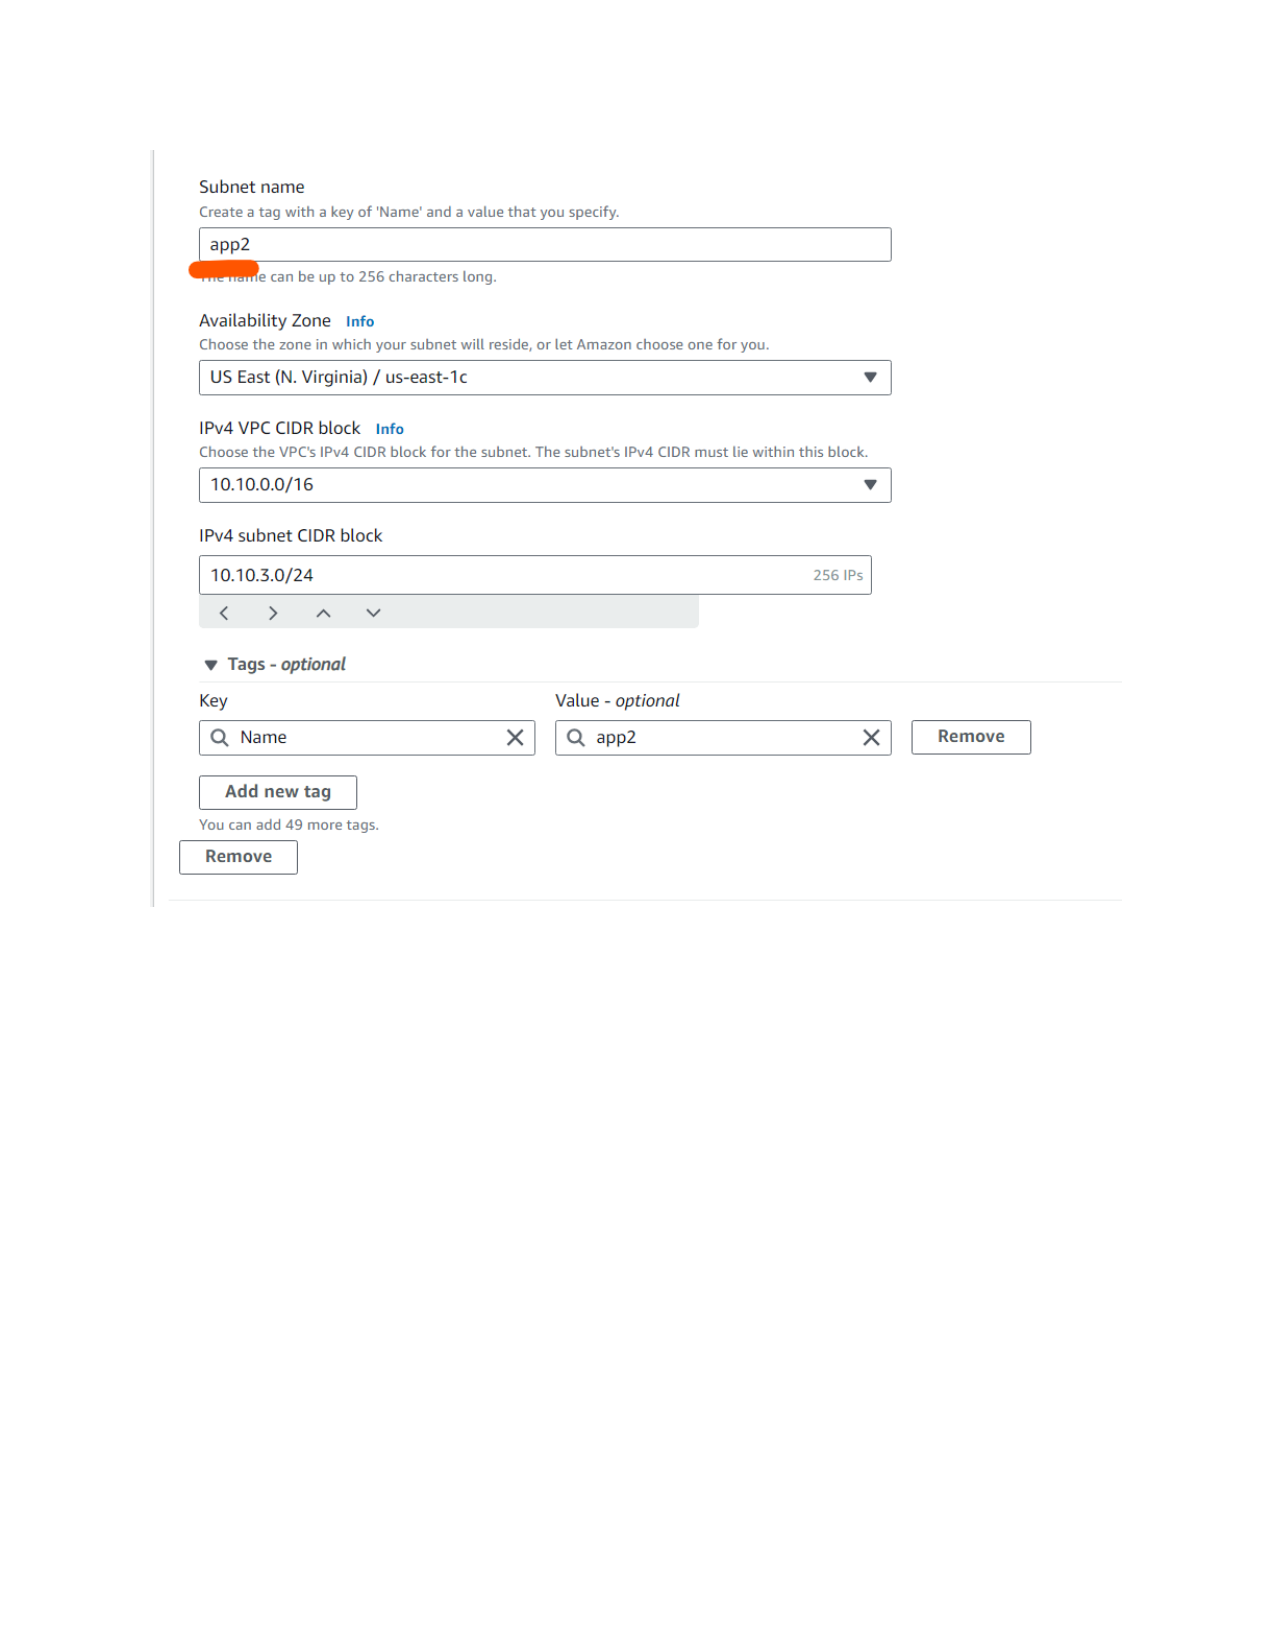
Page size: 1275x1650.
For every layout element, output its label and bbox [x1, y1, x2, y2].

picture [150, 150, 1122, 907]
